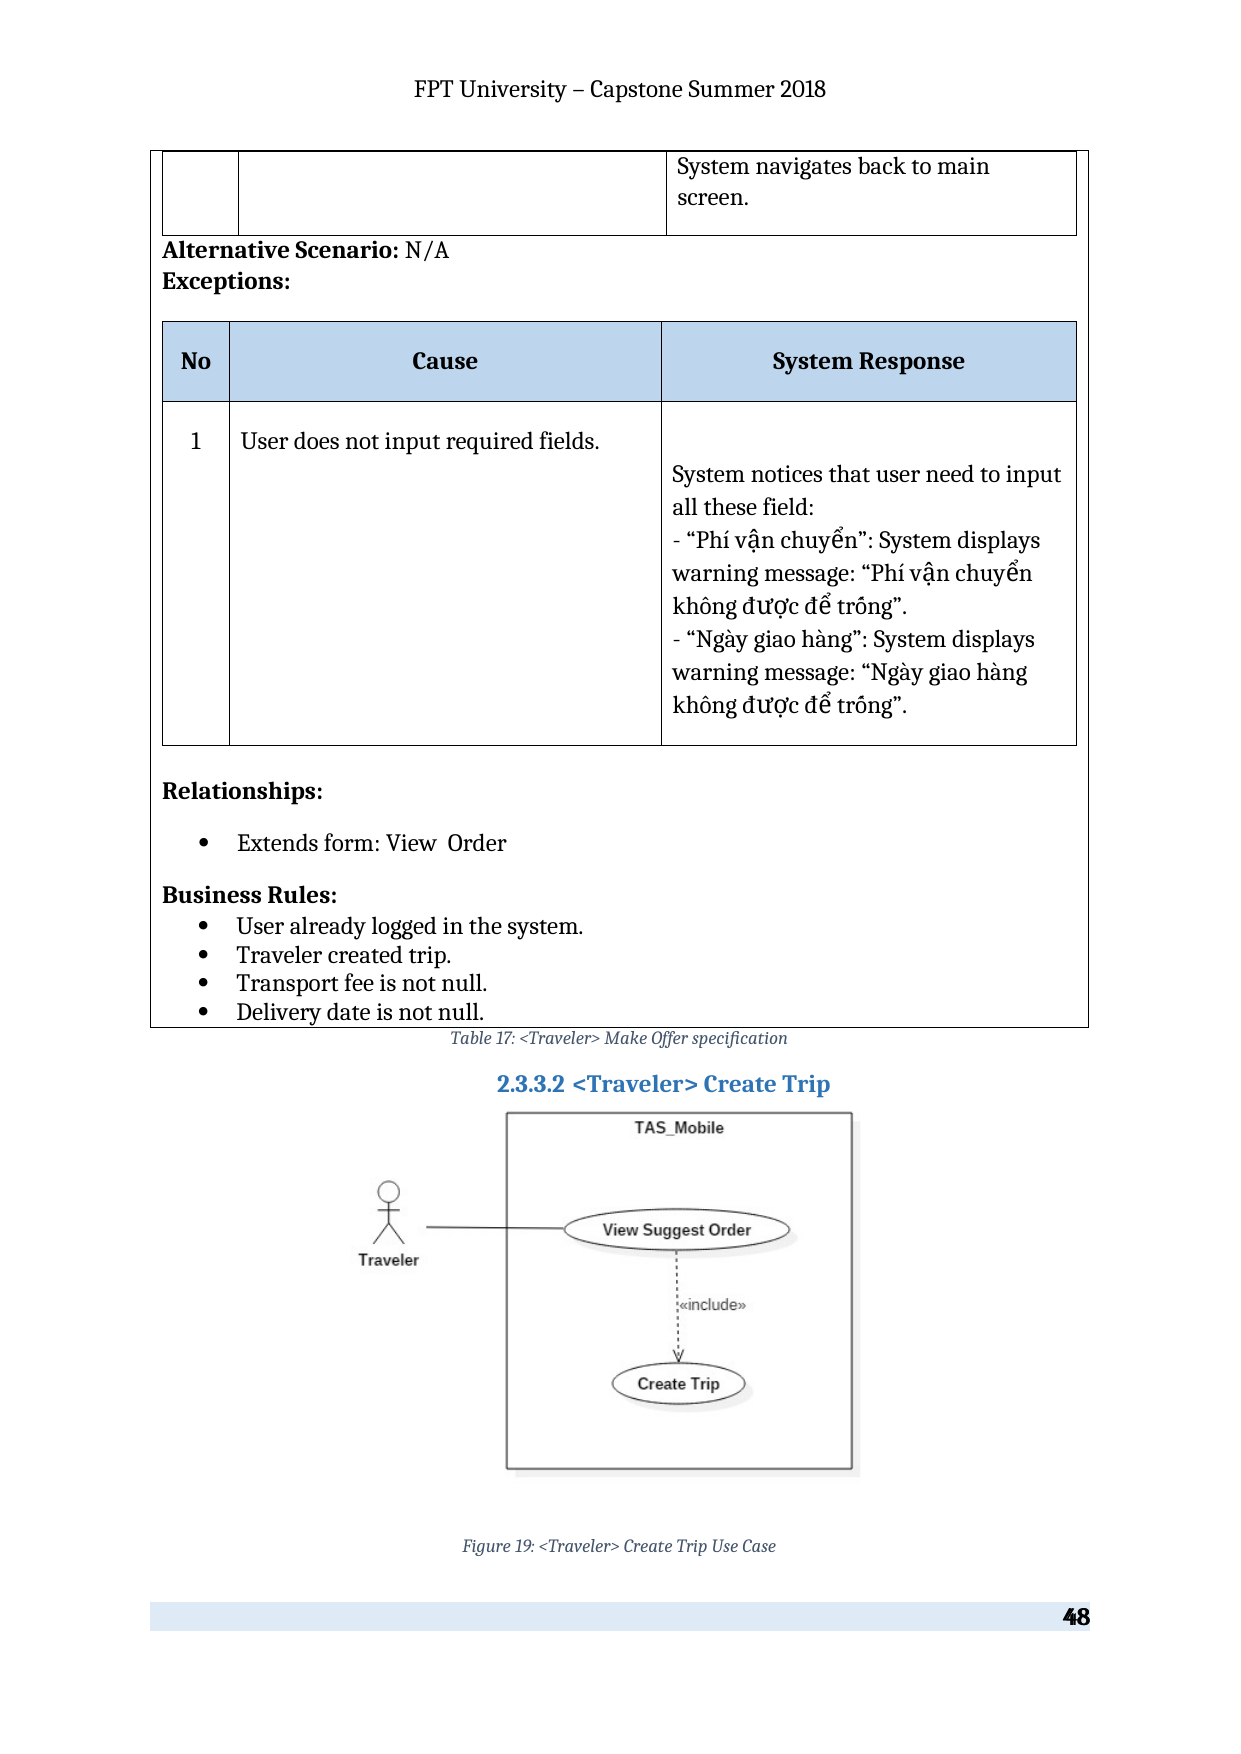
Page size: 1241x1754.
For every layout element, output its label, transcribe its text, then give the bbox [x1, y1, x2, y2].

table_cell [151, 151, 1088, 1027]
text Table 17: <Traveler> Make Offer specification [150, 1028, 1090, 1049]
picture [341, 1101, 900, 1517]
subtitle <Traveler> Create Trip [497, 1070, 1090, 1099]
